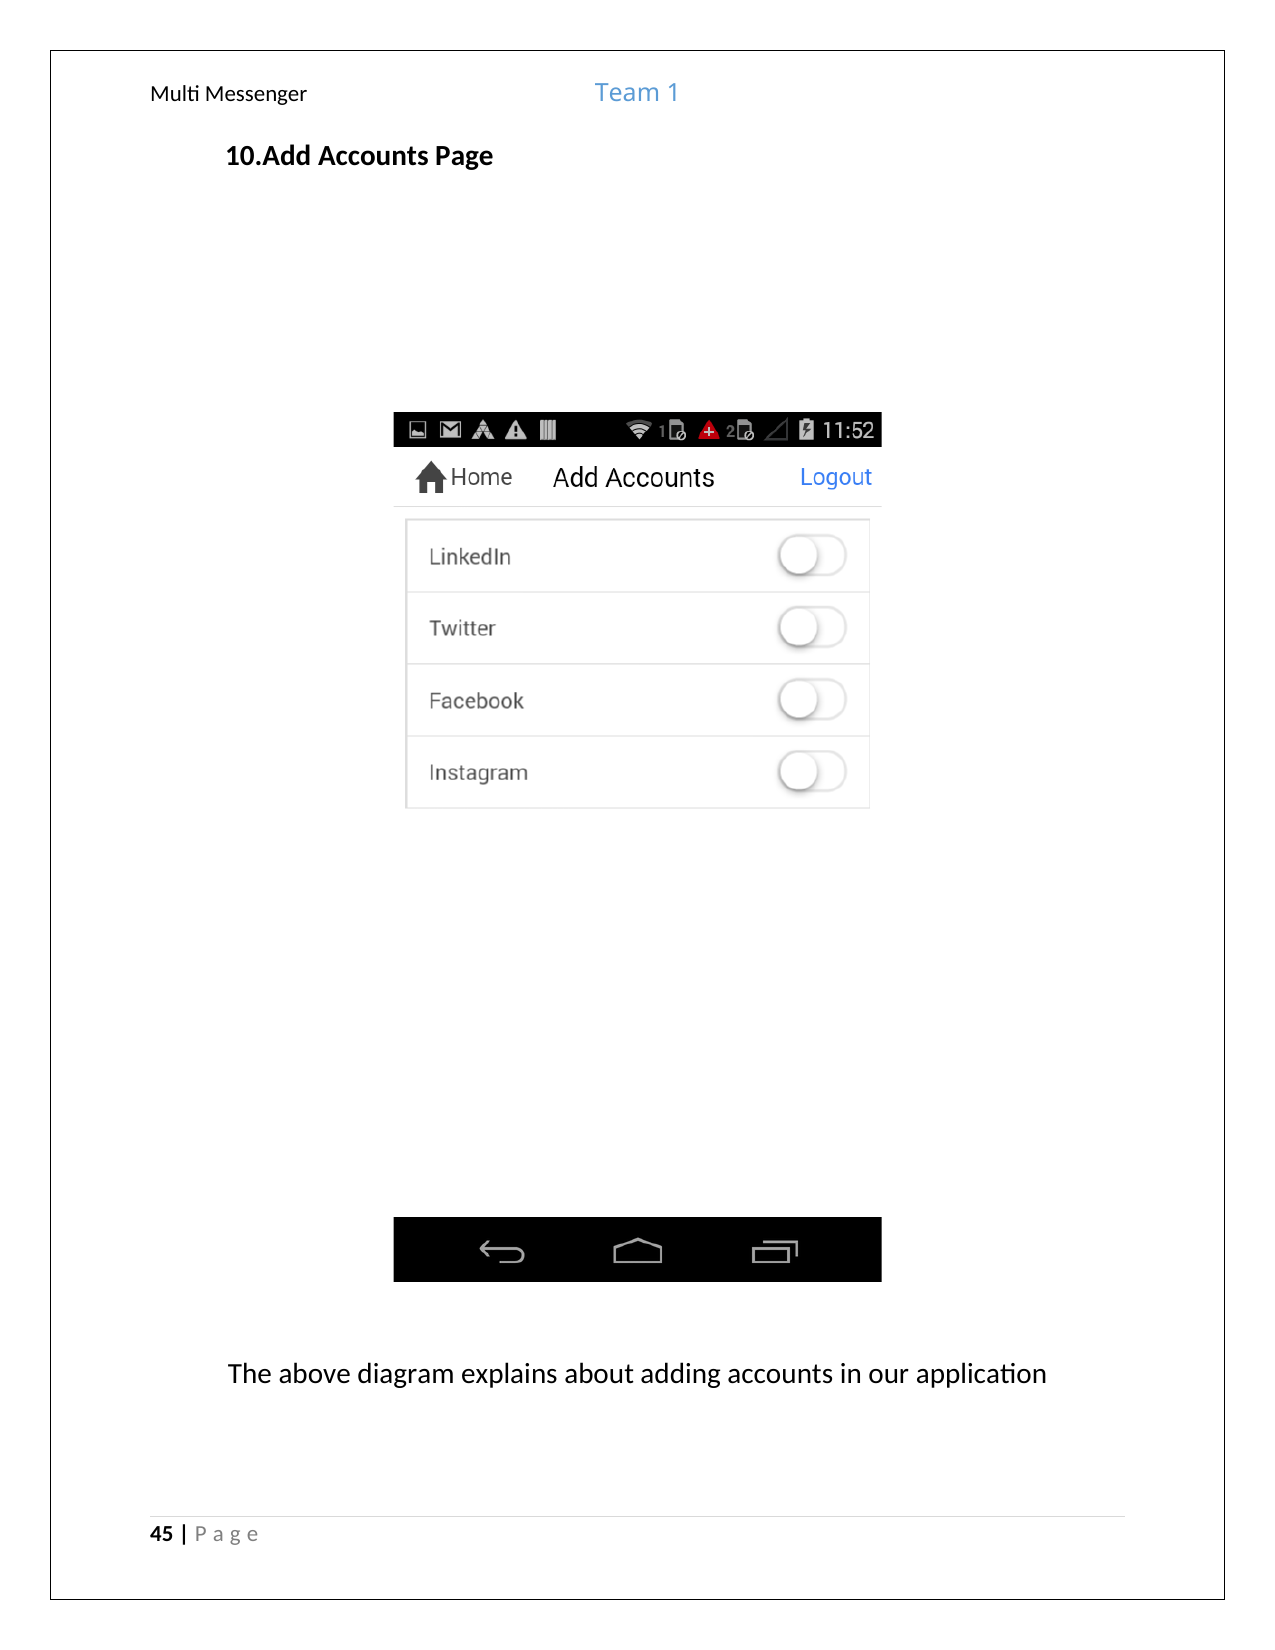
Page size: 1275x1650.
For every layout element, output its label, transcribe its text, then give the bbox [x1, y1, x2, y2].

list 10.Add Accounts Page [225, 137, 1125, 173]
picture [393, 412, 882, 1282]
text The above diagram explains about adding accounts in our application [150, 1355, 1125, 1391]
